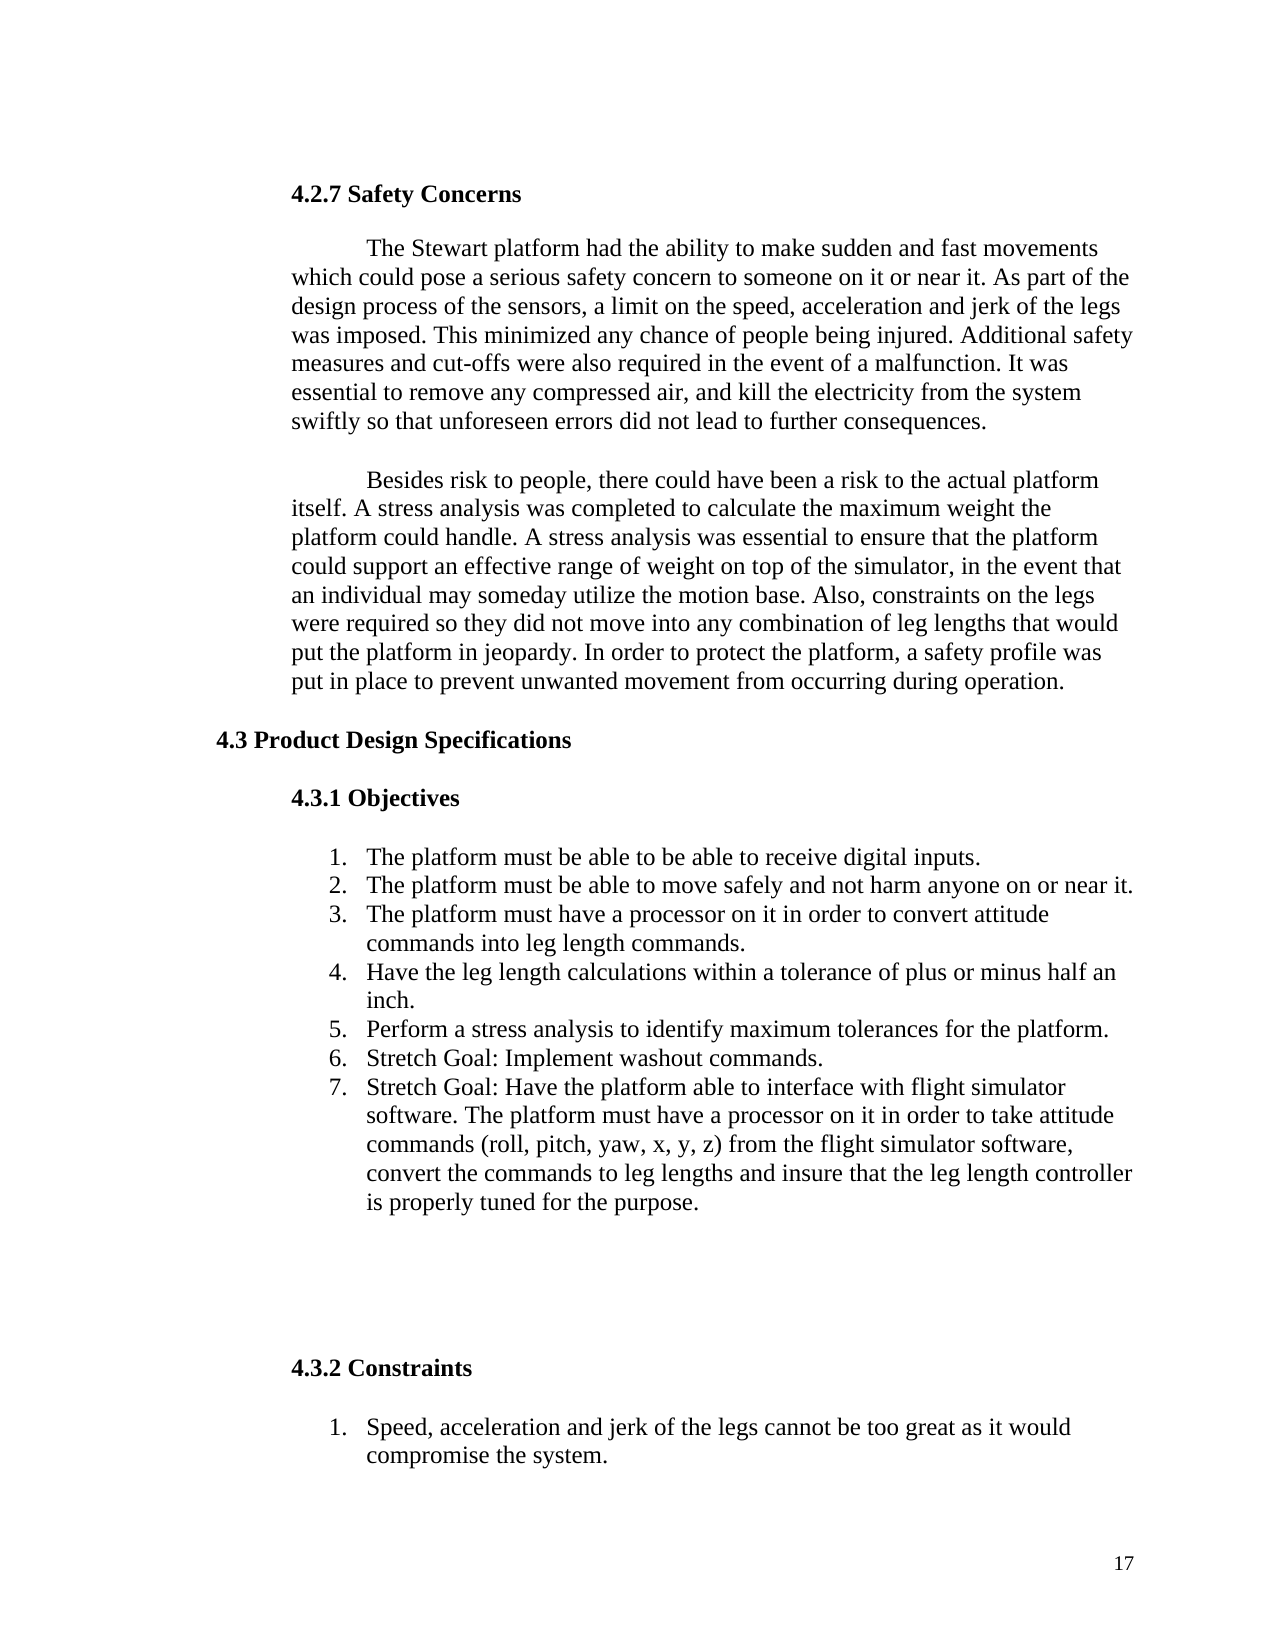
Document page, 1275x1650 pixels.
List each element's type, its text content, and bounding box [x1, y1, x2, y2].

list Perform a stress analysis to identify maximum tolerances for the platform. [328, 1014, 1134, 1043]
list The platform must be able to move safely and not harm anyone on or near it. [328, 870, 1134, 899]
list Speed, acceleration and jerk of the legs cannot be too great as it would compromise the system. [328, 1412, 1134, 1469]
text 4.2.7 Safety Concerns [291, 179, 1134, 208]
list Have the leg length calculations within a tolerance of plus or minus half an inch. [328, 957, 1134, 1014]
list The platform must be able to be able to receive digital inputs. [328, 842, 1134, 870]
list Stretch Goal: Have the platform able to interface with flight simulator software. The platform must have a processor on it in order to take attitude commands (roll, pitch, yaw, x, y, z) from the flight simulator software, convert the commands to leg lengths and insure that the leg length controller is properly tuned for the purpose. [328, 1072, 1134, 1215]
text 4.3 Product Design Specifications [141, 725, 1134, 753]
list Stretch Goal: Implement washout commands. [328, 1043, 1134, 1072]
text 4.3.2 Constraints [216, 1353, 1134, 1382]
text The Stewart platform had the ability to make sudden and fast movements which could pose a serious safety concern to someone on it or near it. As part of the design process of the sensors, a limit on the speed, acceleration and jerk of the legs was imposed. This minimized any chance of people being injured. Additional safety measures and cut-offs were also required in the event of a malfunction. It was essential to remove any compressed air, and kill the electricity from the system swiftly so that unforeseen errors did not lead to further consequences. [291, 233, 1134, 435]
list The platform must have a processor on it in order to convert attitude commands into leg length commands. [328, 899, 1134, 957]
text Besides risk to people, there could have been a risk to the actual platform itself. A stress analysis was completed to calculate the maximum weight the platform could handle. A stress analysis was essential to ensure that the platform could support an effective range of weight on top of the simulator, in the event that an individual may someday utilize the motion base. Also, constraints on the legs were required so they did not move into any combination of leg lengths that would put the platform in jeopardy. In order to protect the platform, a safety profile was put in place to prevent unwanted movement from occurring during operation. [291, 465, 1134, 695]
text 4.3.1 Objectives [216, 783, 1134, 812]
